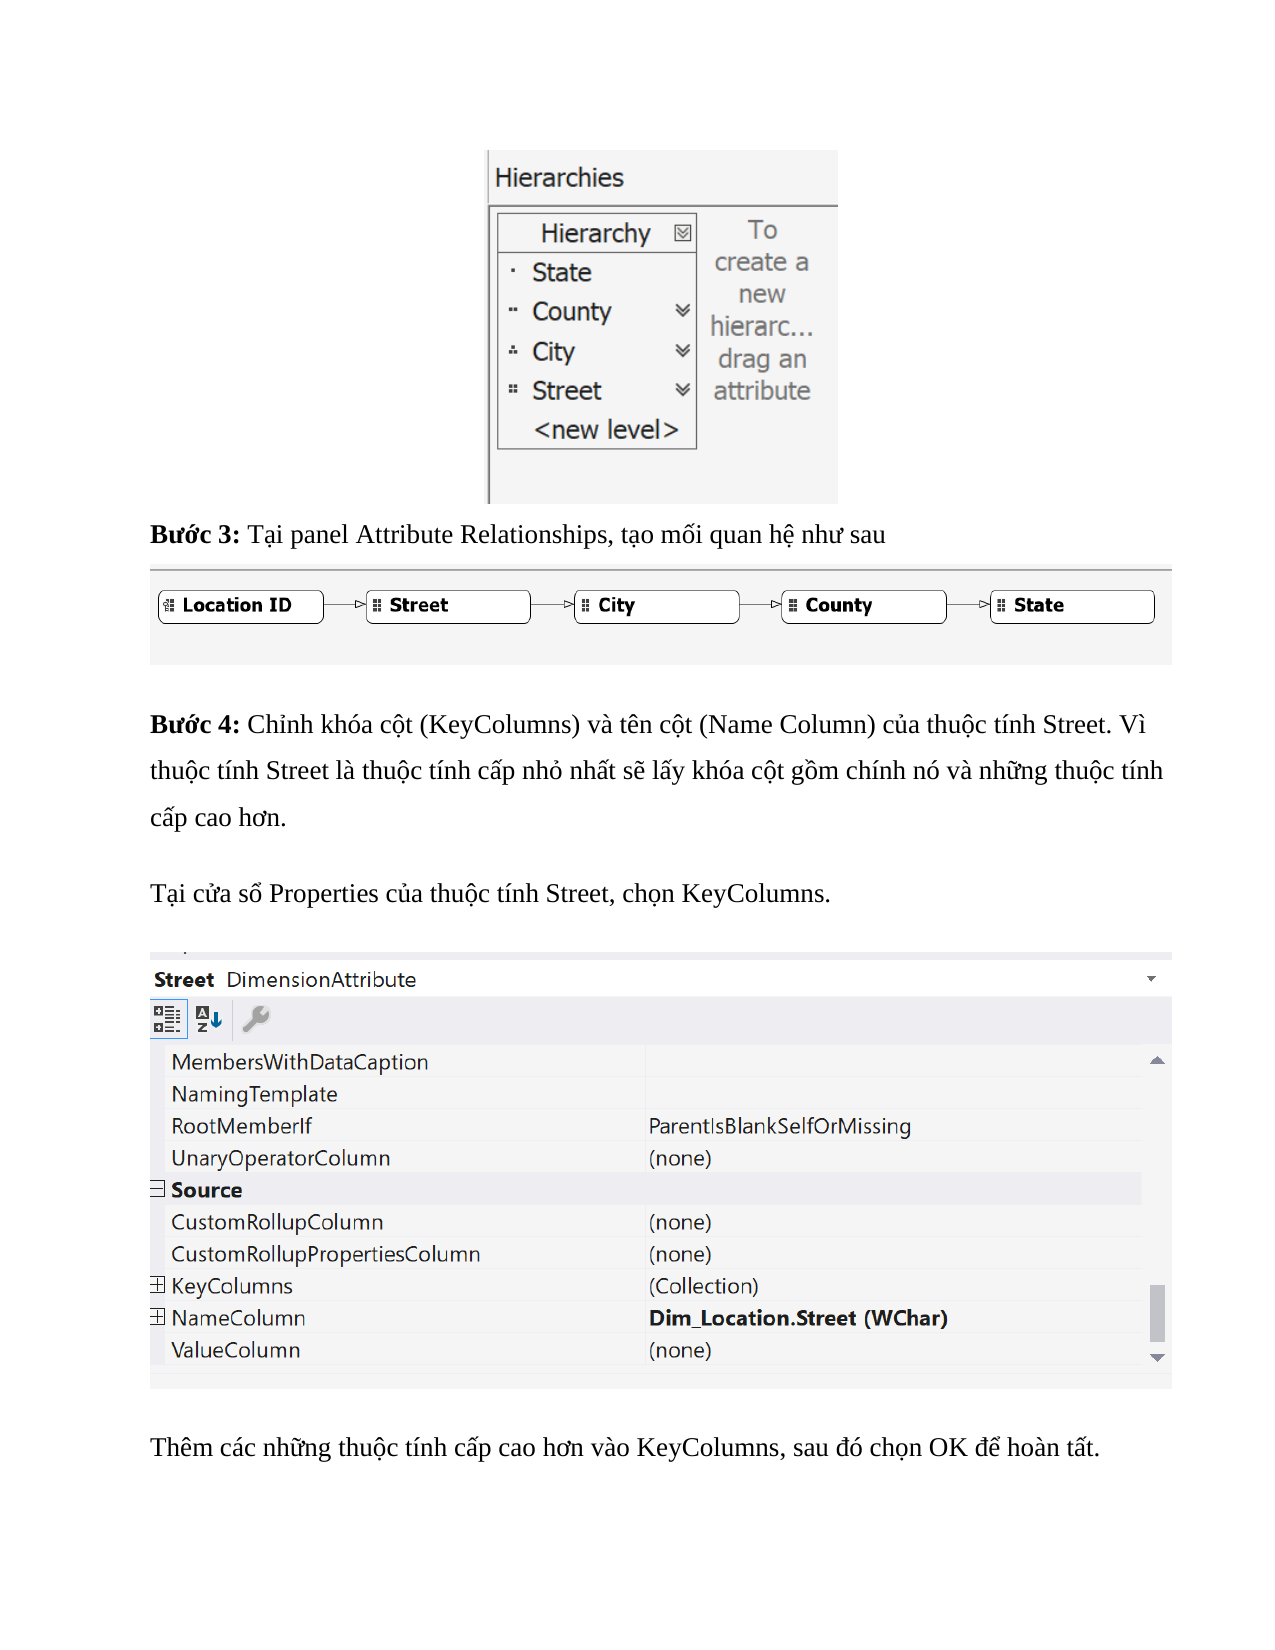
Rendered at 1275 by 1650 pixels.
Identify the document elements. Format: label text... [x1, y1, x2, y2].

text Thêm các những thuộc tính cấp cao hơn vào KeyColumns, sau đó chọn OK để hoàn tất. [150, 1431, 1172, 1462]
text Tại cửa sổ Properties của thuộc tính Street, chọn KeyColumns. [150, 877, 1172, 908]
picture [483, 150, 838, 504]
picture [150, 564, 1172, 665]
text Bước 4: Chỉnh khóa cột (KeyColumns) và tên cột (Name Column) của thuộc tính Street. Vì thuộc tính Street là thuộc tính cấp nhỏ nhất sẽ lấy khóa cột gồm chính nó và những thuộc tính cấp cao hơn. [150, 708, 1172, 832]
picture [150, 952, 1172, 1389]
text Bước 3: Tại panel Attribute Relationships, tạo mối quan hệ như sau [150, 518, 1172, 549]
